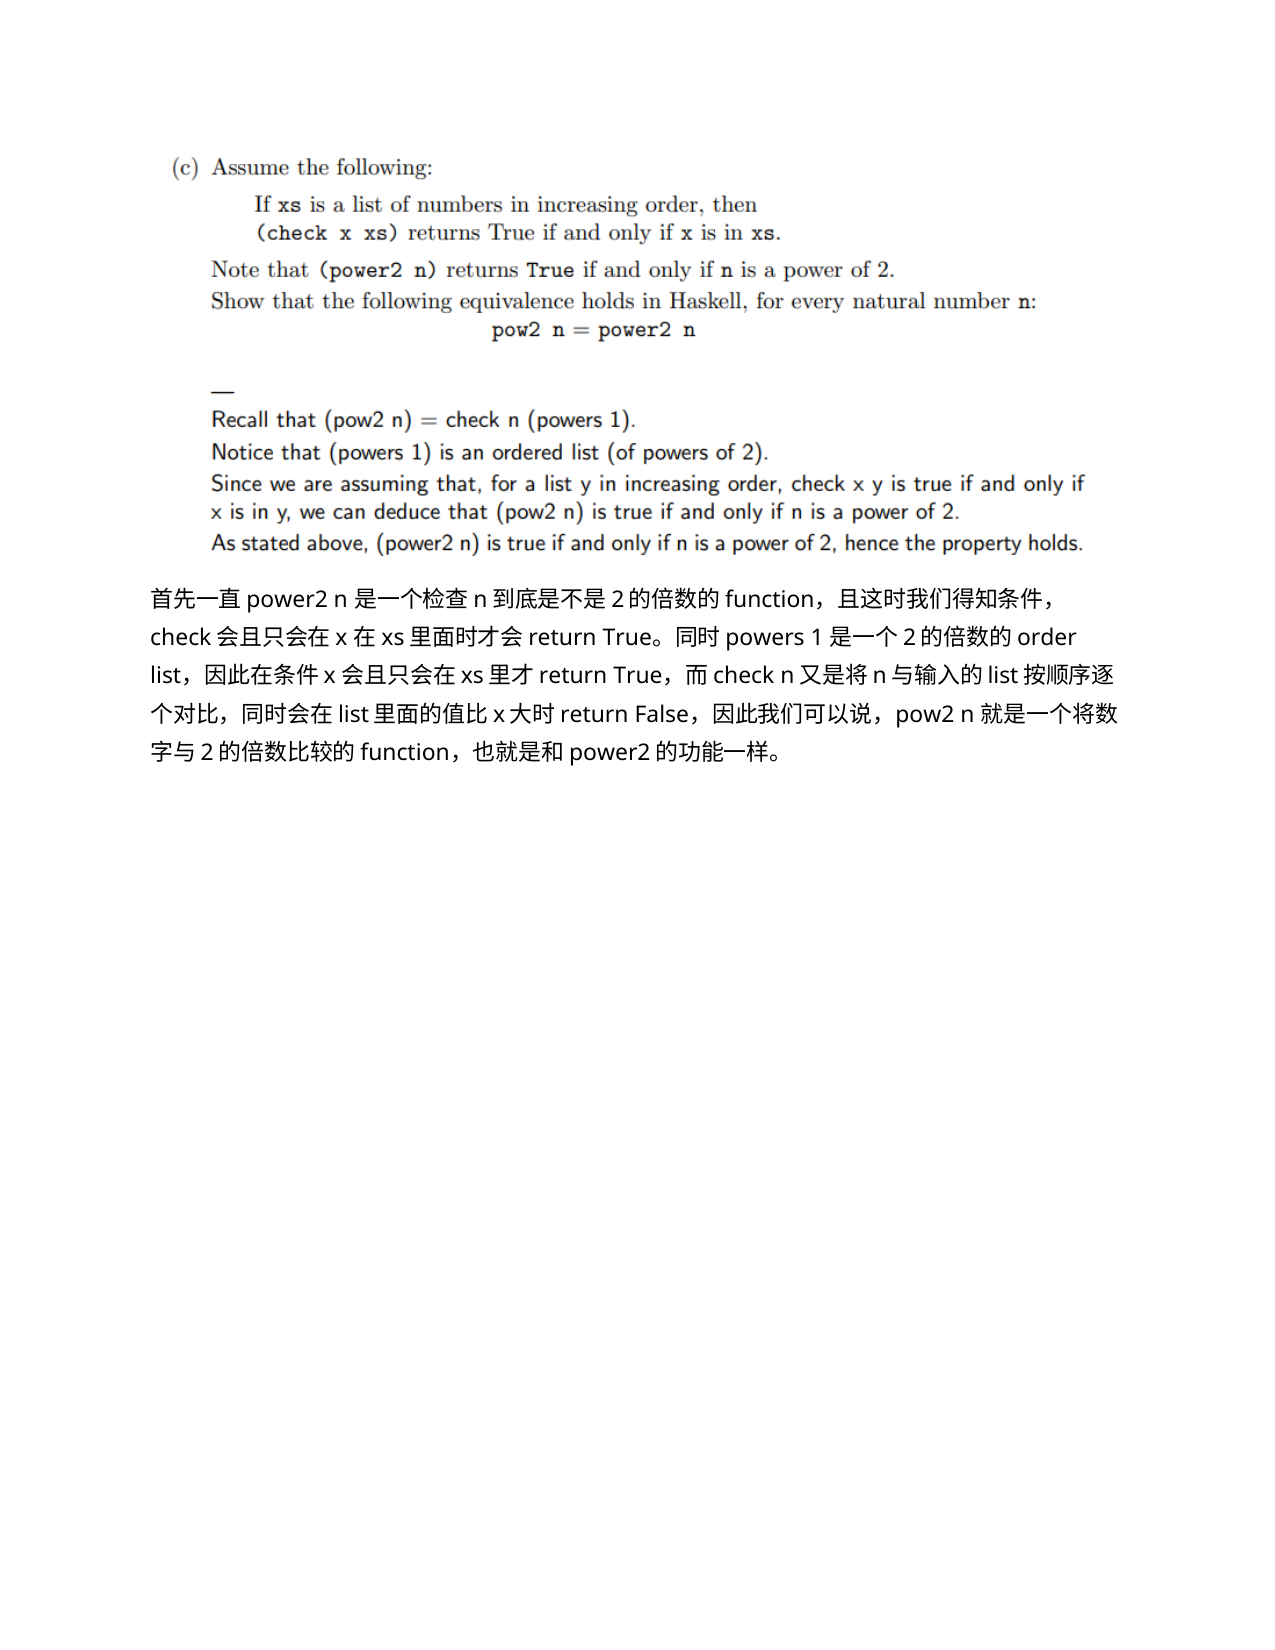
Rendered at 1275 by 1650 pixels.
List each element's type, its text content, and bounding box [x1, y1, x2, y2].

picture [150, 150, 1125, 577]
text 首先一直power2 n 是一个检查n到底是不是2的倍数的function，且这时我们得知条件，check会且只会在x 在 xs里面时才会return True。同时powers 1 是一个2的倍数的order list，因此在条件x 会且只会在xs里才return True，而check n又是将n与输入的list按顺序逐个对比，同时会在list里面的值比x大时return False，因此我们可以说，pow2 n 就是一个将数字与2的倍数比较的function，也就是和power2的功能一样。 [150, 581, 1125, 767]
